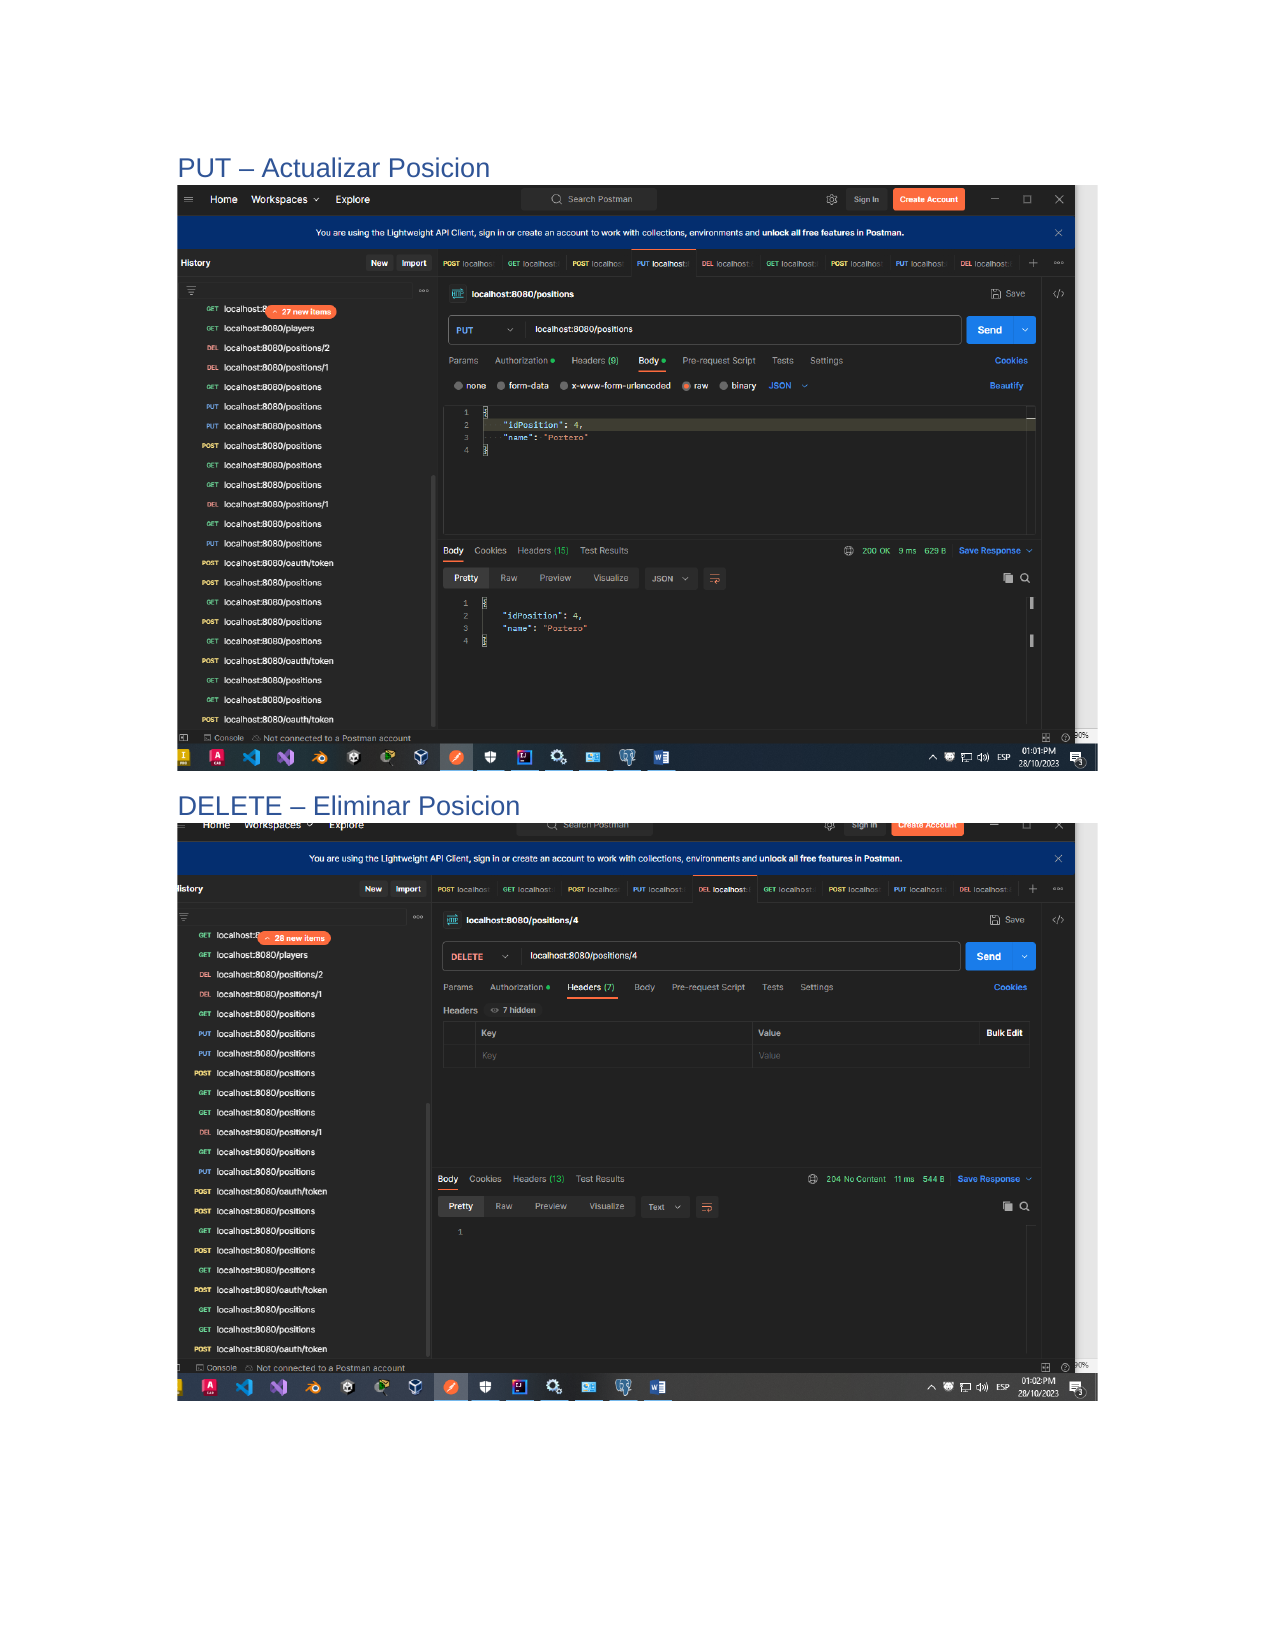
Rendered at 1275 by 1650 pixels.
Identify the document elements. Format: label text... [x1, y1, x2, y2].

picture [177, 185, 1098, 771]
subtitle DELETE – Eliminar Posicion [177, 789, 1098, 821]
picture [177, 823, 1098, 1401]
subtitle PUT – Actualizar Posicion [177, 152, 1098, 183]
